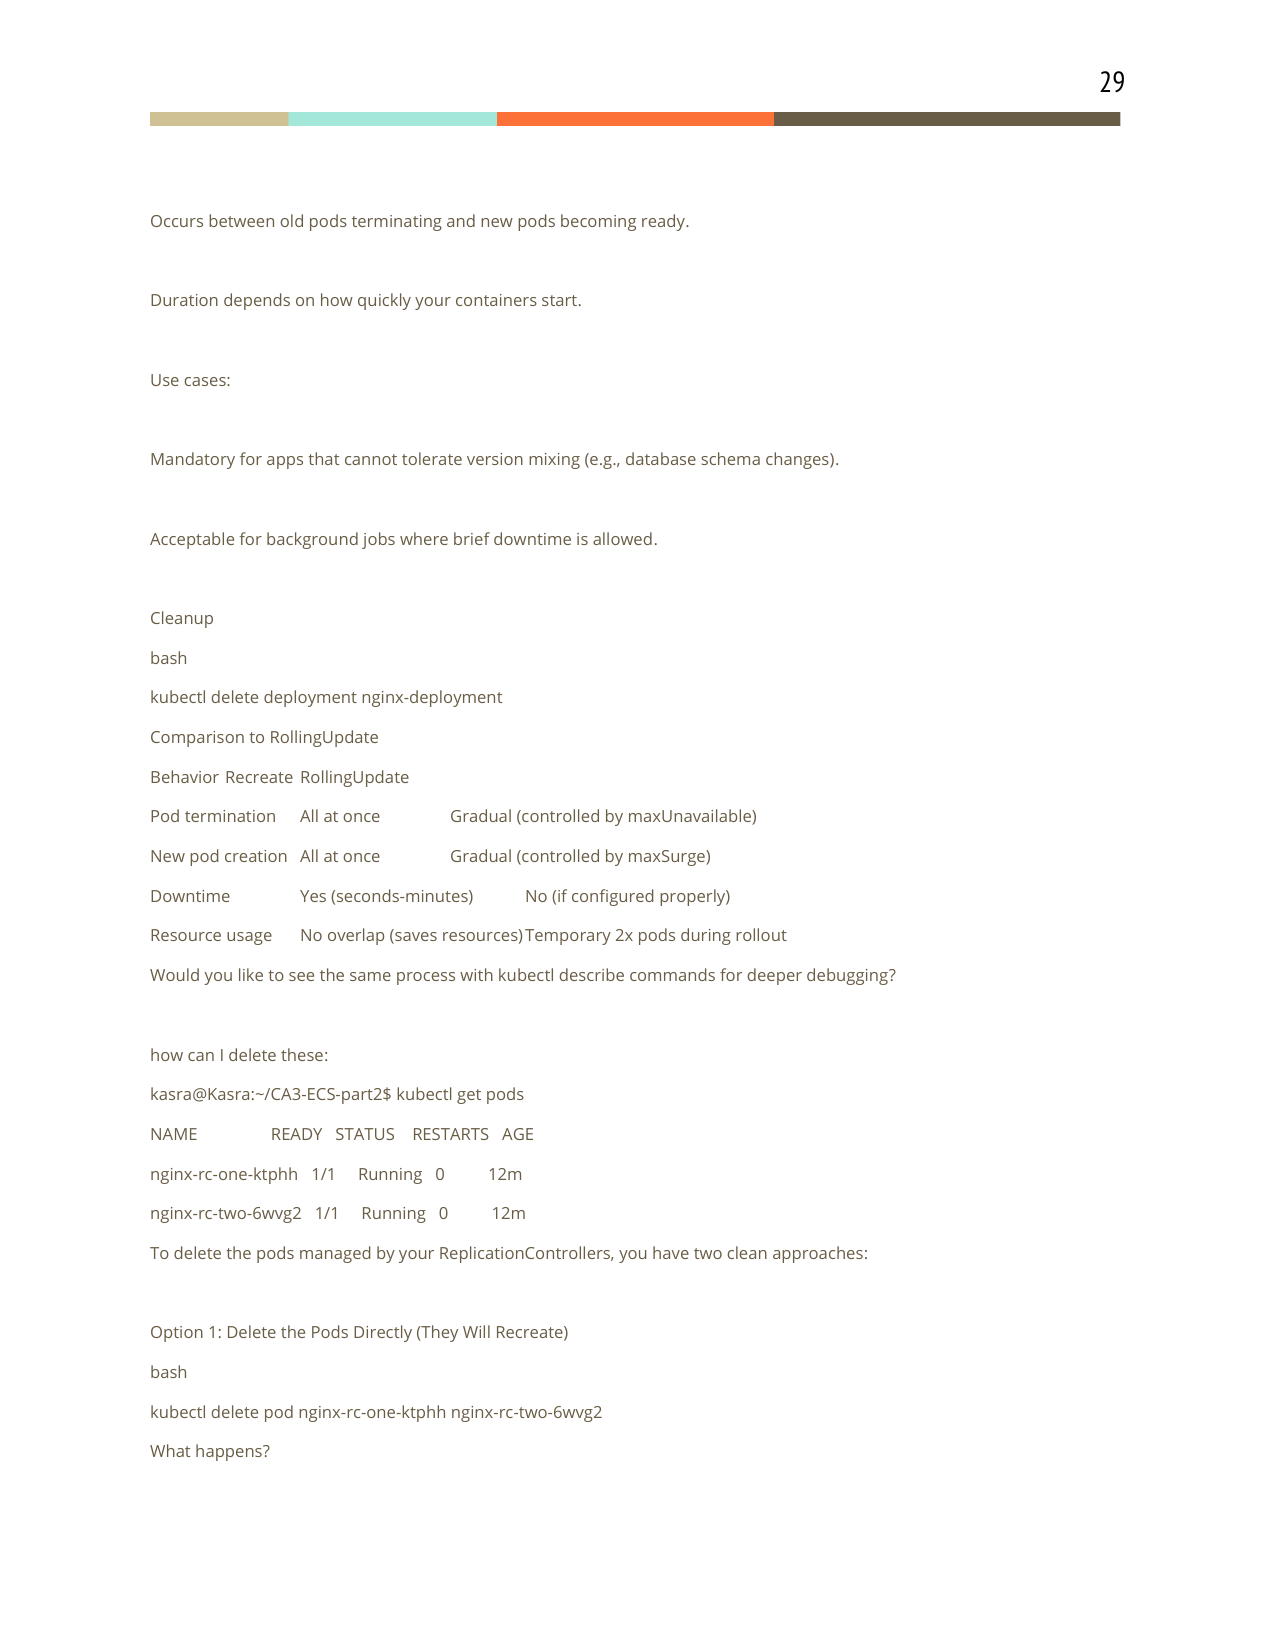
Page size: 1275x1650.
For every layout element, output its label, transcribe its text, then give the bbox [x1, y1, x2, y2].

text Would you like to see the same process with kubectl describe commands for deeper debugging? [150, 964, 1125, 986]
text Cleanup [150, 607, 1125, 629]
text To delete the pods managed by your ReplicationControllers, you have two clean approaches: [150, 1242, 1125, 1264]
text Resource usage No overlap (saves resources) Temporary 2x pods during rollout [150, 924, 1125, 947]
text Pod termination All at once Gradual (controlled by maxUnavailable) [150, 805, 1125, 828]
text how can I delete these: [150, 1043, 1125, 1066]
text Occurs between old pods terminating and new pods becoming ready. [150, 210, 1125, 232]
text bash [150, 646, 1125, 669]
text kubectl delete pod nginx-rc-one-ktphh nginx-rc-two-6wvg2 [150, 1400, 1125, 1423]
text nginx-rc-two-6wvg2 1/1 Running 0 12m [150, 1202, 1125, 1224]
text kubectl delete deployment nginx-deployment [150, 686, 1125, 709]
text Mandatory for apps that cannot tolerate version mixing (e.g., database schema changes). [150, 448, 1125, 471]
text kasra@Kasra:~/CA3-ECS-part2$ kubectl get pods [150, 1083, 1125, 1106]
picture [150, 112, 1121, 126]
text New pod creation All at once Gradual (controlled by maxSurge) [150, 845, 1125, 867]
text Downtime Yes (seconds-minutes) No (if configured properly) [150, 884, 1125, 907]
text NAME READY STATUS RESTARTS AGE [150, 1122, 1125, 1145]
text Comparison to RollingUpdate [150, 726, 1125, 748]
text nginx-rc-one-ktphh 1/1 Running 0 12m [150, 1162, 1125, 1185]
text Behavior Recreate RollingUpdate [150, 765, 1125, 788]
text bash [150, 1361, 1125, 1383]
text Option 1: Delete the Pods Directly (They Will Recreate) [150, 1321, 1125, 1344]
text Duration depends on how quickly your containers start. [150, 289, 1125, 312]
text Use cases: [150, 368, 1125, 391]
text What happens? [150, 1440, 1125, 1463]
text Acceptable for background jobs where brief downtime is allowed. [150, 527, 1125, 550]
